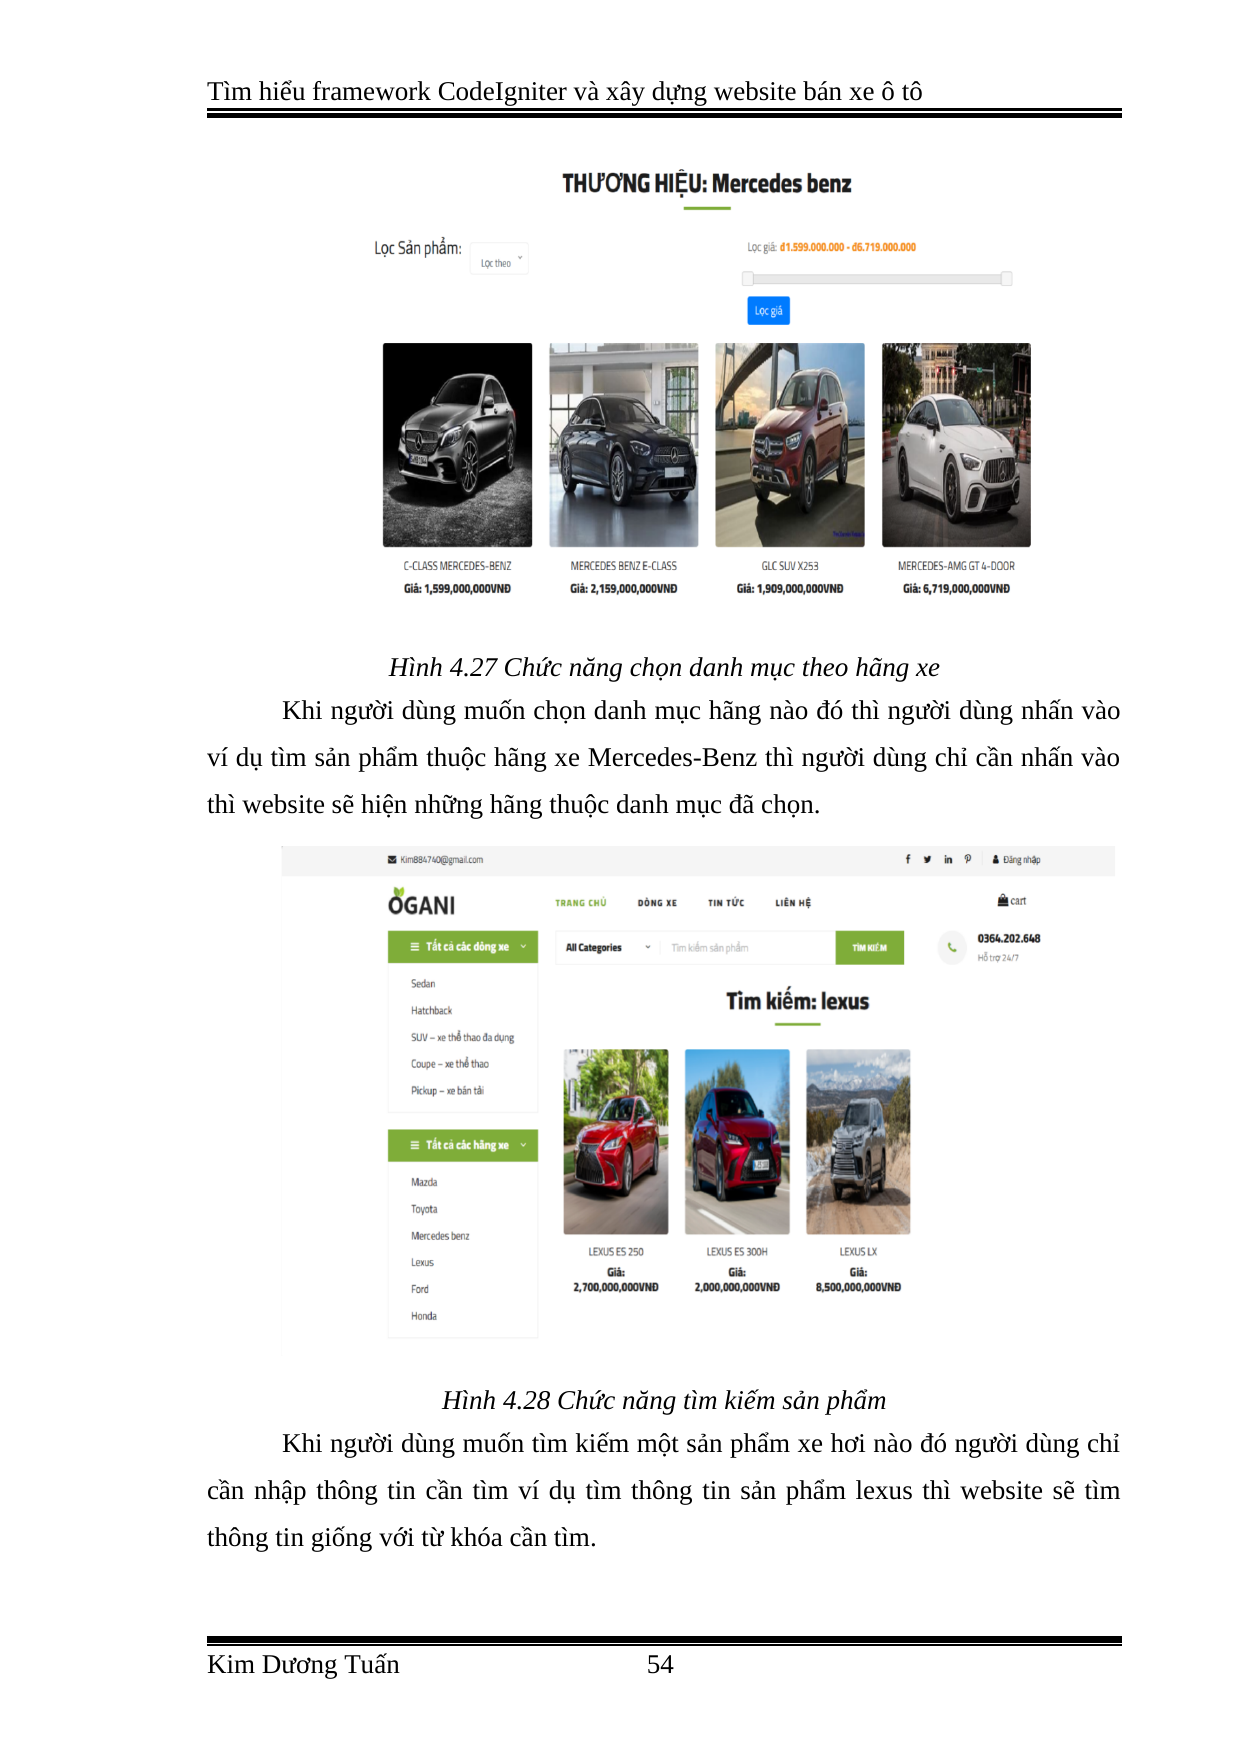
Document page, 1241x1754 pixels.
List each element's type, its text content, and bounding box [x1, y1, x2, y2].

text Khi người dùng muốn tìm kiếm một sản phẩm xe hơi nào đó người dùng chỉ cần nhập thông tin cần tìm ví dụ tìm thông tin sản phẩm lexus thì website sẽ tìm thông tin giống với từ khóa cần tìm. [207, 1427, 1122, 1552]
text Khi người dùng muốn chọn danh mục hãng nào đó thì người dùng nhấn vào ví dụ tìm sản phẩm thuộc hãng xe Mercedes-Benz thì người dùng chỉ cần nhấn vào thì website sẽ hiện những hãng thuộc danh mục đã chọn. [207, 694, 1122, 819]
picture [288, 118, 1116, 623]
picture [281, 846, 1116, 1356]
